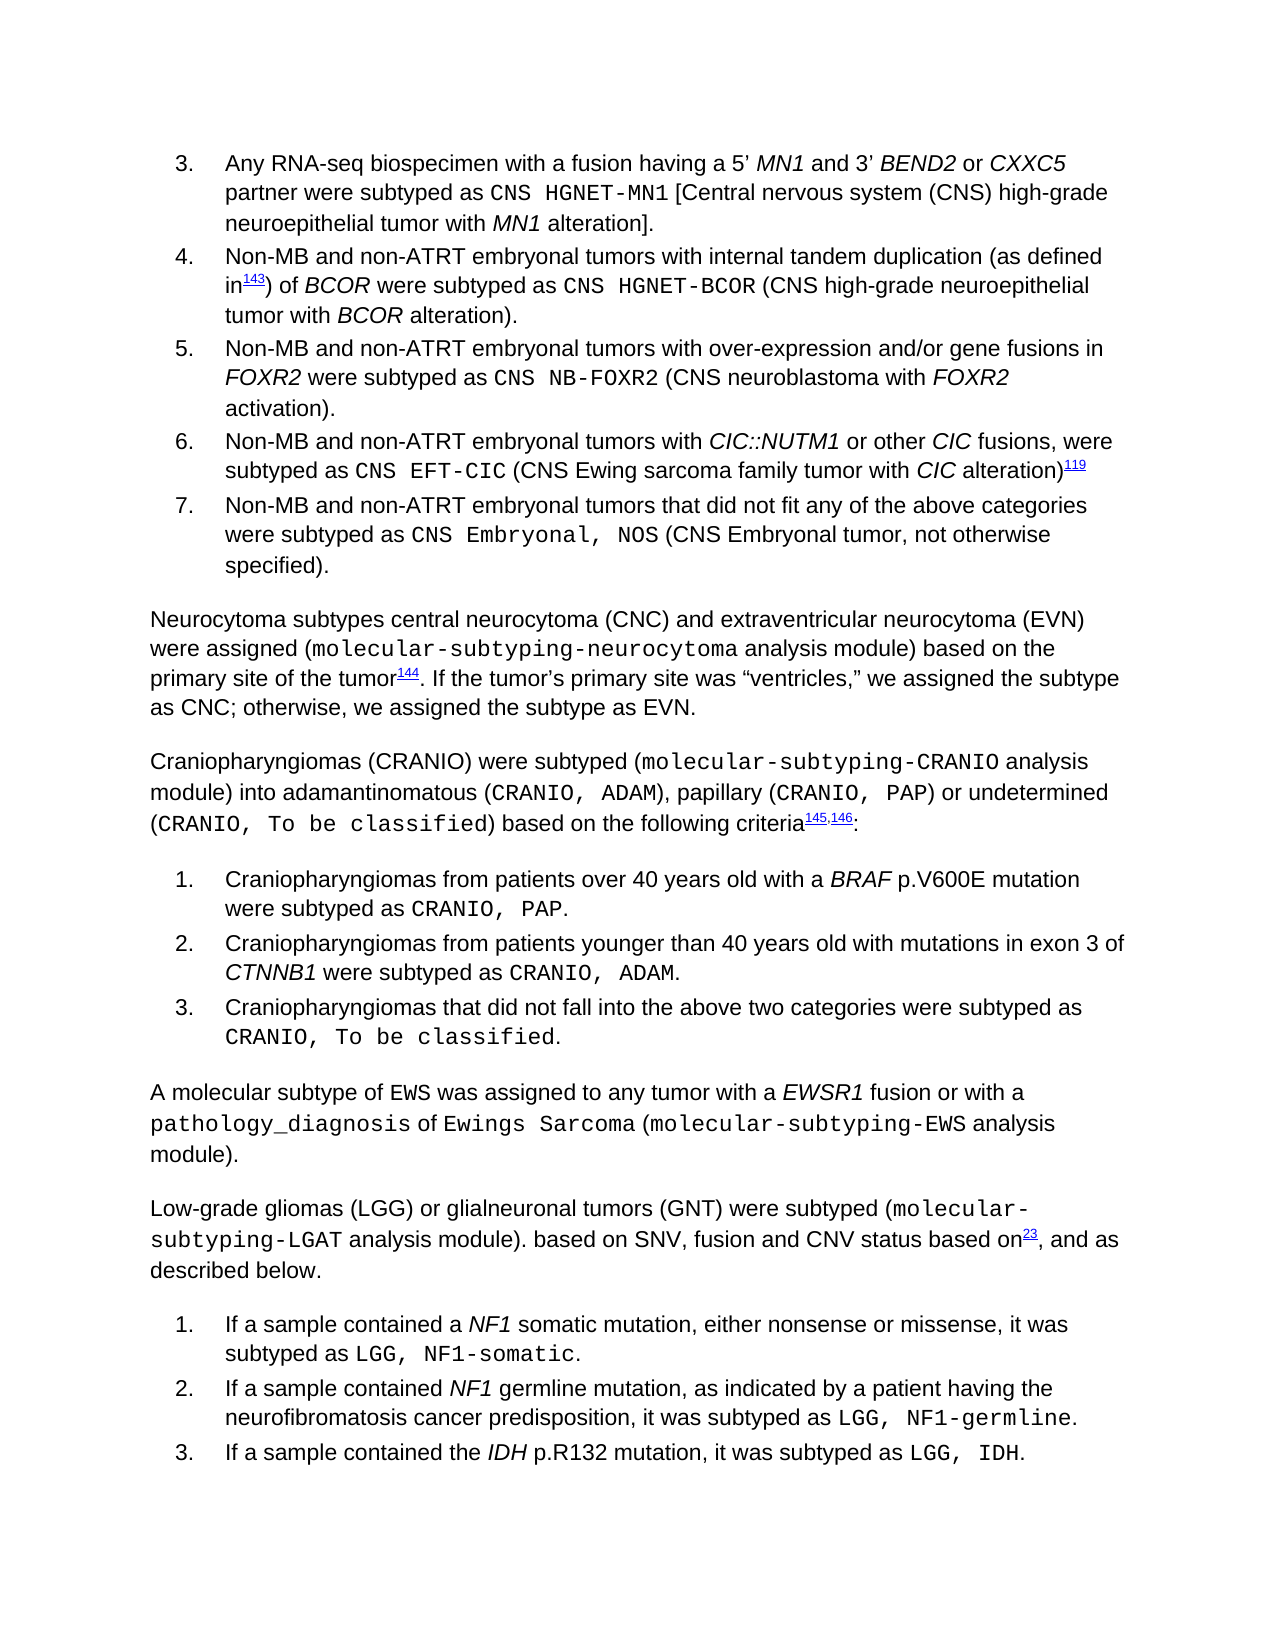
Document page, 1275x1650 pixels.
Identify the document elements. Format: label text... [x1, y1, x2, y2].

list Craniopharyngiomas from patients younger than 40 years old with mutations in exon 3 of CTNNB1 were subtyped as CRANIO, ADAM. [175, 930, 1125, 987]
list Craniopharyngiomas that did not fall into the above two categories were subtyped as CRANIO, To be classified. [175, 994, 1125, 1051]
list If a sample contained a NF1 somatic mutation, either nonsense or missense, it was subtyped as LGG, NF1-somatic. [175, 1311, 1125, 1368]
list Any RNA-seq biospecimen with a fusion having a 5’ MN1 and 3’ BEND2 or CXXC5 partner were subtyped as CNS HGNET-MN1 [Central nervous system (CNS) high-grade neuroepithelial tumor with MN1 alteration]. [175, 150, 1125, 236]
list Non-MB and non-ATRT embryonal tumors with internal tandem duplication (as defined in143) of BCOR were subtyped as CNS HGNET-BCOR (CNS high-grade neuroepithelial tumor with BCOR alteration). [175, 243, 1125, 329]
list Non-MB and non-ATRT embryonal tumors that did not fit any of the above categories were subtyped as CNS Embryonal, NOS (CNS Embryonal tumor, not otherwise specified). [175, 492, 1125, 578]
text Neurocytoma subtypes central neurocytoma (CNC) and extraventricular neurocytoma (EVN) were assigned (molecular-subtyping-neurocytoma analysis module) based on the primary site of the tumor144. If the tumor’s primary site was “ventricles,” we assigned the subtype as CNC; otherwise, we assigned the subtype as EVN. [150, 606, 1125, 721]
list Non-MB and non-ATRT embryonal tumors with over-expression and/or gene fusions in FOXR2 were subtyped as CNS NB-FOXR2 (CNS neuroblastoma with FOXR2 activation). [175, 335, 1125, 421]
text Low-grade gliomas (LGG) or glialneuronal tumors (GNT) were subtyped (molecular-subtyping-LGAT analysis module). based on SNV, fusion and CNV status based on23, and as described below. [150, 1195, 1125, 1283]
list Non-MB and non-ATRT embryonal tumors with CIC::NUTM1 or other CIC fusions, were subtyped as CNS EFT-CIC (CNS Ewing sarcoma family tumor with CIC alteration)119 [175, 428, 1125, 485]
list If a sample contained NF1 germline mutation, as indicated by a patient having the neurofibromatosis cancer predisposition, it was subtyped as LGG, NF1-germline. [175, 1375, 1125, 1432]
list If a sample contained the IDH p.R132 mutation, it was subtyped as LGG, IDH. [175, 1438, 1125, 1467]
text A molecular subtype of EWS was assigned to any tumor with a EWSR1 fusion or with a pathology_diagnosis of Ewings Sarcoma (molecular-subtyping-EWS analysis module). [150, 1079, 1125, 1167]
text Craniopharyngiomas (CRANIO) were subtyped (molecular-subtyping-CRANIO analysis module) into adamantinomatous (CRANIO, ADAM), papillary (CRANIO, PAP) or undetermined (CRANIO, To be classified) based on the following criteria145,146: [150, 748, 1125, 838]
list Craniopharyngiomas from patients over 40 years old with a BRAF p.V600E mutation were subtyped as CRANIO, PAP. [175, 866, 1125, 924]
